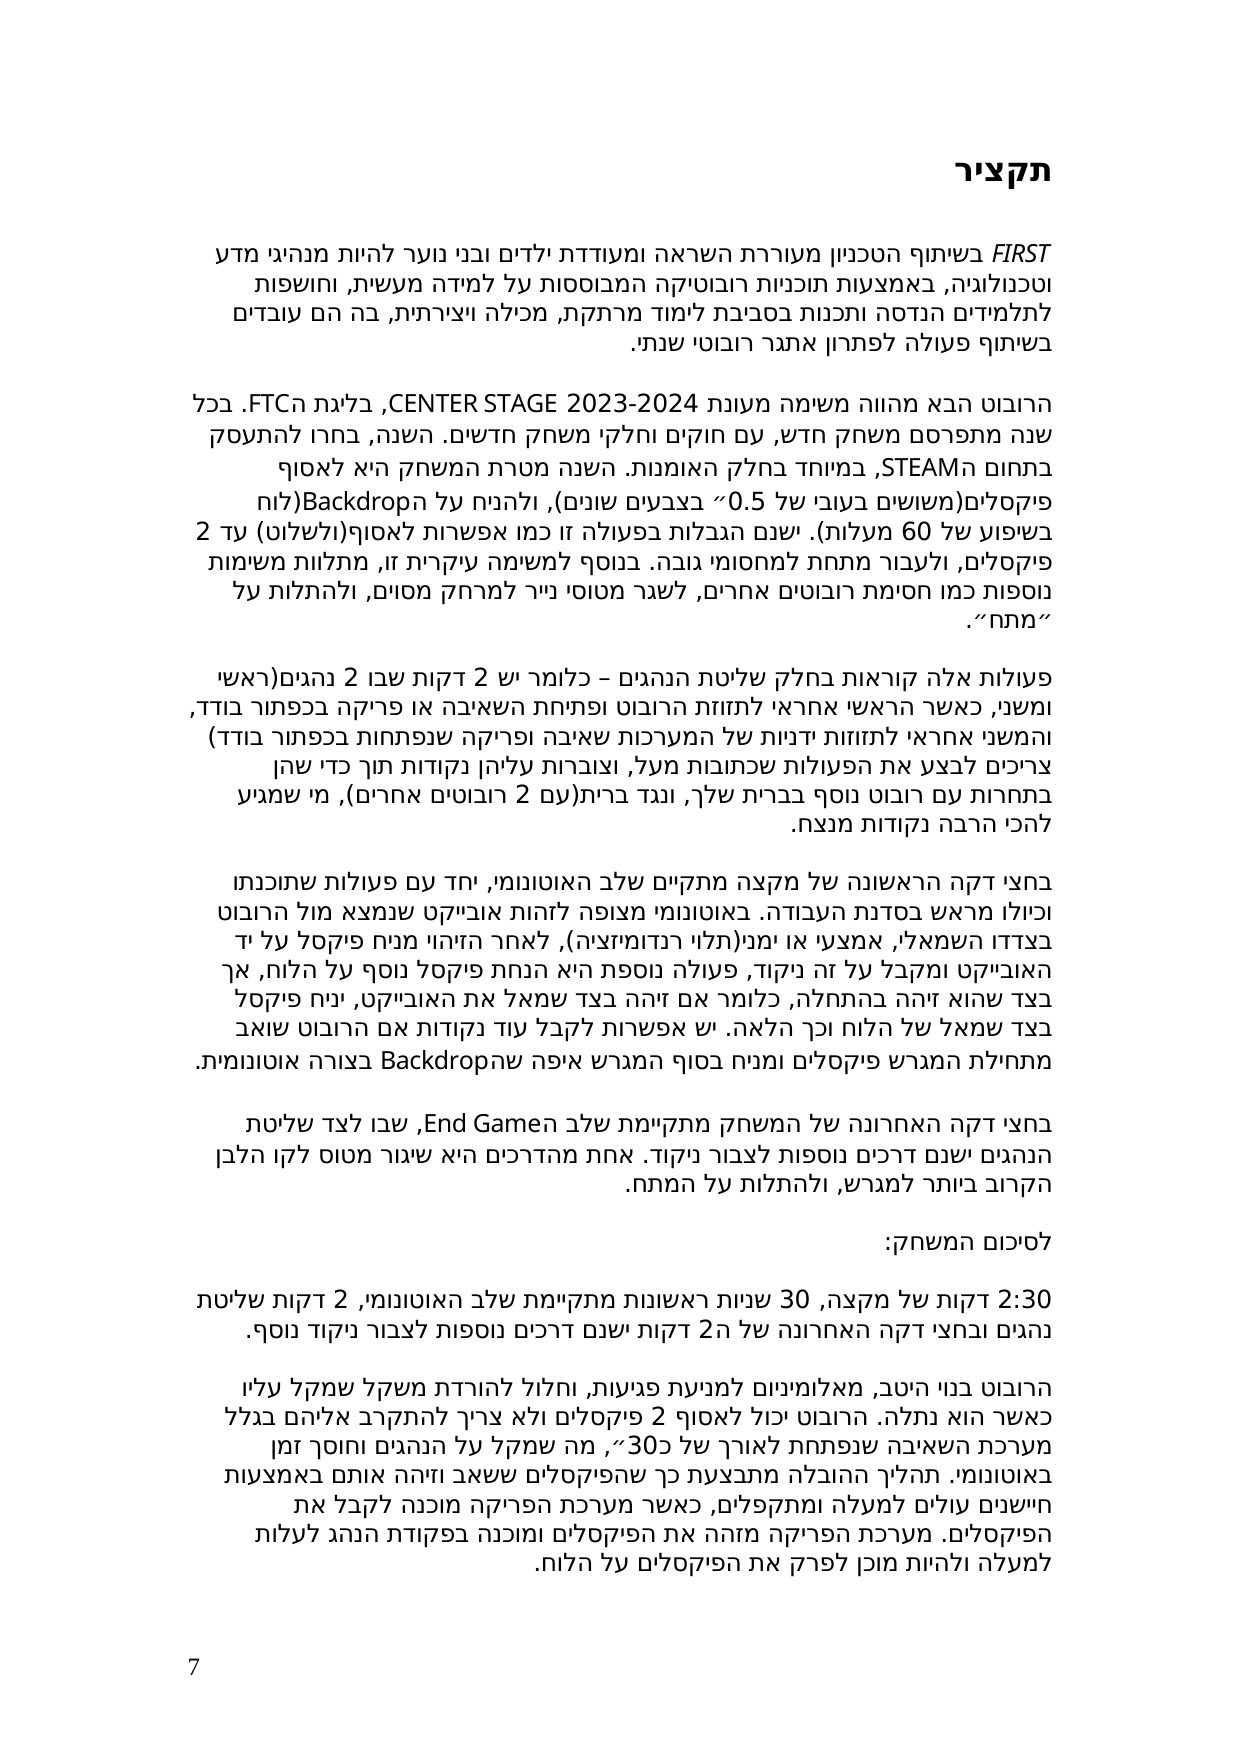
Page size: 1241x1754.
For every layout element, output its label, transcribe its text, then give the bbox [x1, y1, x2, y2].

text הרובוט בנוי היטב, מאלומיניום למניעת פגיעות, וחלול להורדת משקל שמקל עליו כאשר הוא נתלה. הרובוט יכול לאסוף 2 פיקסלים ולא צריך להתקרב אליהם בגלל מערכת השאיבה שנפתחת לאורך של כ30״, מה שמקל על הנהגים וחוסך זמן באוטונומי. תהליך ההובלה מתבצעת כך שהפיקסלים ששאב וזיהה אותם באמצעות חיישנים עולים למעלה ומתקפלים, כאשר מערכת הפריקה מוכנה לקבל את הפיקסלים. מערכת הפריקה מזהה את הפיקסלים ומוכנה בפקודת הנהג לעלות למעלה ולהיות מוכן לפרק את הפיקסלים על הלוח. [187, 1373, 1053, 1577]
text לסיכום המשחק: [187, 1227, 1053, 1256]
text הרובוט הבא מהווה משימה מעונת 2023-2024 CENTER STAGE, בליגת הFTC. בכל שנה מתפרסם משחק חדש, עם חוקים וחלקי משחק חדשים. השנה, בחרו להתעסק בתחום הSTEAM, במיוחד בחלק האומנות. השנה מטרת המשחק היא לאסוף פיקסלים(משושים בעובי של 0.5״ בצבעים שונים), ולהניח על הBackdrop(לוח בשיפוע של 60 מעלות). ישנם הגבלות בפעולה זו כמו אפשרות לאסוף(ולשלוט) עד 2 פיקסלים, ולעבור מתחת למחסומי גובה. בנוסף למשימה עיקרית זו, מתלוות משימות נוספות כמו חסימת רובוטים אחרים, לשגר מטוסי נייר למרחק מסוים, ולהתלות על ״מתח״. [187, 386, 1053, 634]
text בחצי דקה האחרונה של המשחק מתקיימת שלב הEnd Game, שבו לצד שליטת הנהגים ישנם דרכים נוספות לצבור ניקוד. אחת מהדרכים היא שיגור מטוס לקו הלבן הקרוב ביותר למגרש, ולהתלות על המתח. [187, 1106, 1053, 1198]
text בחצי דקה הראשונה של מקצה מתקיים שלב האוטונומי, יחד עם פעולות שתוכנתו וכיולו מראש בסדנת העבודה. באוטונומי מצופה לזהות אובייקט שנמצא מול הרובוט בצדדו השמאלי, אמצעי או ימני(תלוי רנדומיזציה), לאחר הזיהוי מניח פיקסל על יד האובייקט ומקבל על זה ניקוד, פעולה נוספת היא הנחת פיקסל נוסף על הלוח, אך בצד שהוא זיהה בהתחלה, כלומר אם זיהה בצד שמאל את האובייקט, יניח פיקסל בצד שמאל של הלוח וכך הלאה. יש אפשרות לקבל עוד נקודות אם הרובוט שואב מתחילת המגרש פיקסלים ומניח בסוף המגרש איפה שהBackdrop בצורה אוטונומית. [187, 867, 1053, 1077]
text פעולות אלה קוראות בחלק שליטת הנהגים – כלומר יש 2 דקות שבו 2 נהגים(ראשי ומשני, כאשר הראשי אחראי לתזוזת הרובוט ופתיחת השאיבה או פריקה בכפתור בודד, והמשני אחראי לתזוזות ידניות של המערכות שאיבה ופריקה שנפתחות בכפתור בודד) צריכים לבצע את הפעולות שכתובות מעל, וצוברות עליהן נקודות תוך כדי שהן בתחרות עם רובוט נוסף בברית שלך, ונגד ברית(עם 2 רובוטים אחרים), מי שמגיע להכי הרבה נקודות מנצח. [187, 663, 1053, 838]
text FIRST בשיתוף הטכניון מעוררת השראה ומעודדת ילדים ובני נוער להיות מנהיגי מדע וטכנולוגיה, באמצעות תוכניות רובוטיקה המבוססות על למידה מעשית, וחושפות לתלמידים הנדסה ותכנות בסביבת לימוד מרתקת, מכילה ויצירתית, בה הם עובדים בשיתוף פעולה לפתרון אתגר רובוטי שנתי. [187, 235, 1053, 357]
subtitle תקציר [187, 150, 1053, 189]
text 2:30 דקות של מקצה, 30 שניות ראשונות מתקיימת שלב האוטונומי, 2 דקות שליטת נהגים ובחצי דקה האחרונה של ה2 דקות ישנם דרכים נוספות לצבור ניקוד נוסף. [187, 1286, 1053, 1344]
